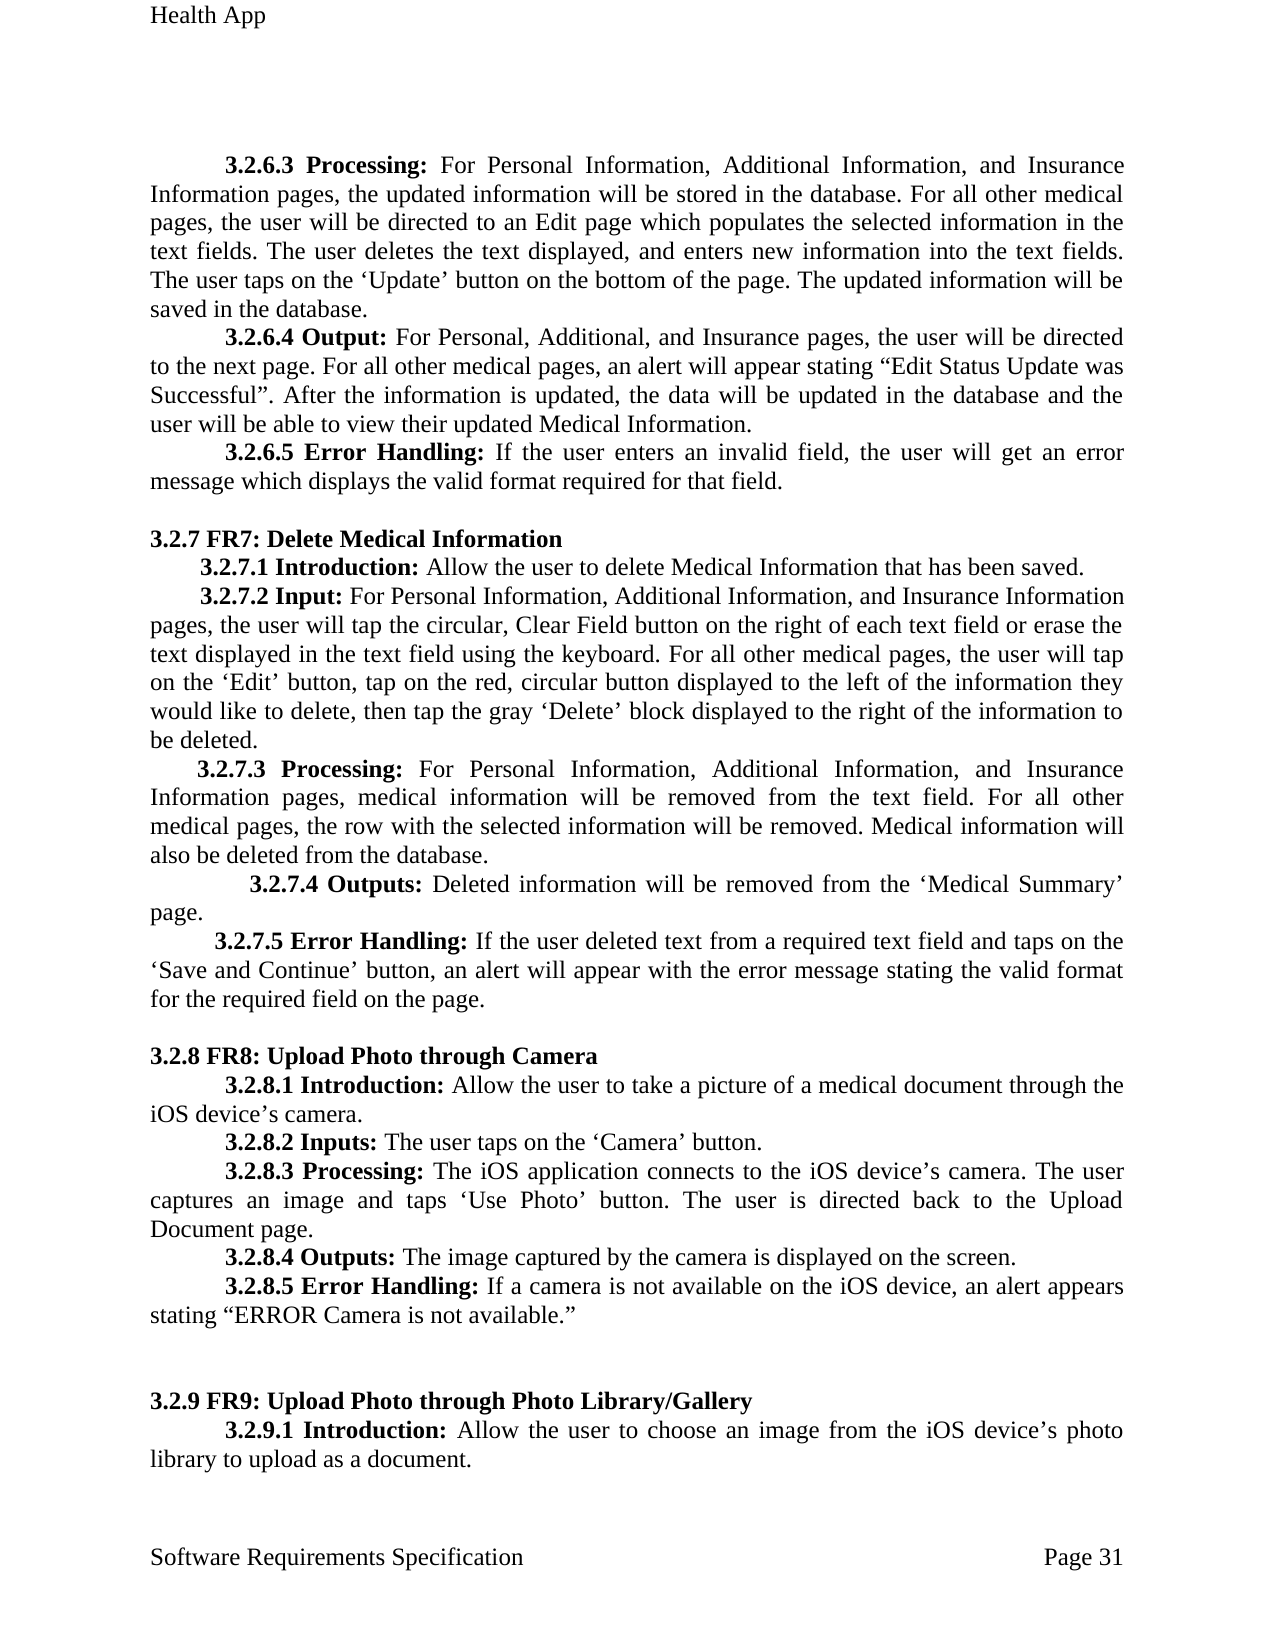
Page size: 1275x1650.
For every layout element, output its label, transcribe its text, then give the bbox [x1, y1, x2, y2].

text 3.2.9 FR9: Upload Photo through Photo Library/Gallery [150, 1386, 1125, 1415]
text 3.2.7.5 Error Handling: If the user deleted text from a required text field and taps on the ‘Save and Continue’ button, an alert will appear with the error message stating the valid format for the required field on the page. [150, 926, 1125, 1012]
text 3.2.7.4 Outputs: Deleted information will be removed from the ‘Medical Summary’ page. [150, 869, 1125, 926]
text 3.2.9.1 Introduction: Allow the user to choose an image from the iOS device’s photo library to upload as a document. [150, 1415, 1125, 1472]
text 3.2.6.4 Output: For Personal, Additional, and Insurance pages, the user will be directed to the next page. For all other medical pages, an alert will appear stating “Edit Status Update was Successful”. After the information is updated, the data will be updated in the database and the user will be able to view their updated Medical Information. [150, 322, 1125, 437]
text 3.2.8.2 Inputs: The user taps on the ‘Camera’ button. [150, 1127, 1125, 1156]
text 3.2.8.5 Error Handling: If a camera is not available on the iOS device, an alert appears stating “ERROR Camera is not available.” [150, 1271, 1125, 1329]
text 3.2.8.1 Introduction: Allow the user to take a picture of a medical document through the iOS device’s camera. [150, 1070, 1125, 1127]
text 3.2.6.3 Processing: For Personal Information, Additional Information, and Insurance Information pages, the updated information will be stored in the database. For all other medical pages, the user will be directed to an Edit page which populates the selected information in the text fields. The user deletes the text displayed, and enters new information into the text fields. The user taps on the ‘Update’ button on the bottom of the page. The updated information will be saved in the database. [150, 150, 1125, 322]
text 3.2.8.4 Outputs: The image captured by the camera is displayed on the screen. [150, 1242, 1125, 1271]
text 3.2.7.2 Input: For Personal Information, Additional Information, and Insurance Information pages, the user will tap the circular, Clear Field button on the right of each text field or erase the text displayed in the text field using the keyboard. For all other medical pages, the user will tap on the ‘Edit’ button, tap on the red, circular button displayed to the left of the information they would like to delete, then tap the gray ‘Delete’ block displayed to the right of the information to be deleted. [150, 581, 1125, 754]
text 3.2.8 FR8: Upload Photo through Camera [150, 1041, 1125, 1070]
text 3.2.6.5 Error Handling: If the user enters an invalid field, the user will get an error message which displays the valid format required for that field. [150, 437, 1125, 495]
text 3.2.7 FR7: Delete Medical Information [150, 524, 1125, 552]
text 3.2.7.3 Processing: For Personal Information, Additional Information, and Insurance Information pages, medical information will be removed from the text field. For all other medical pages, the row with the selected information will be removed. Medical information will also be deleted from the database. [150, 754, 1125, 869]
text 3.2.8.3 Processing: The iOS application connects to the iOS device’s camera. The user captures an image and taps ‘Use Photo’ button. The user is directed back to the Upload Document page. [150, 1156, 1125, 1242]
text 3.2.7.1 Introduction: Allow the user to delete Medical Information that has been saved. [150, 552, 1125, 581]
